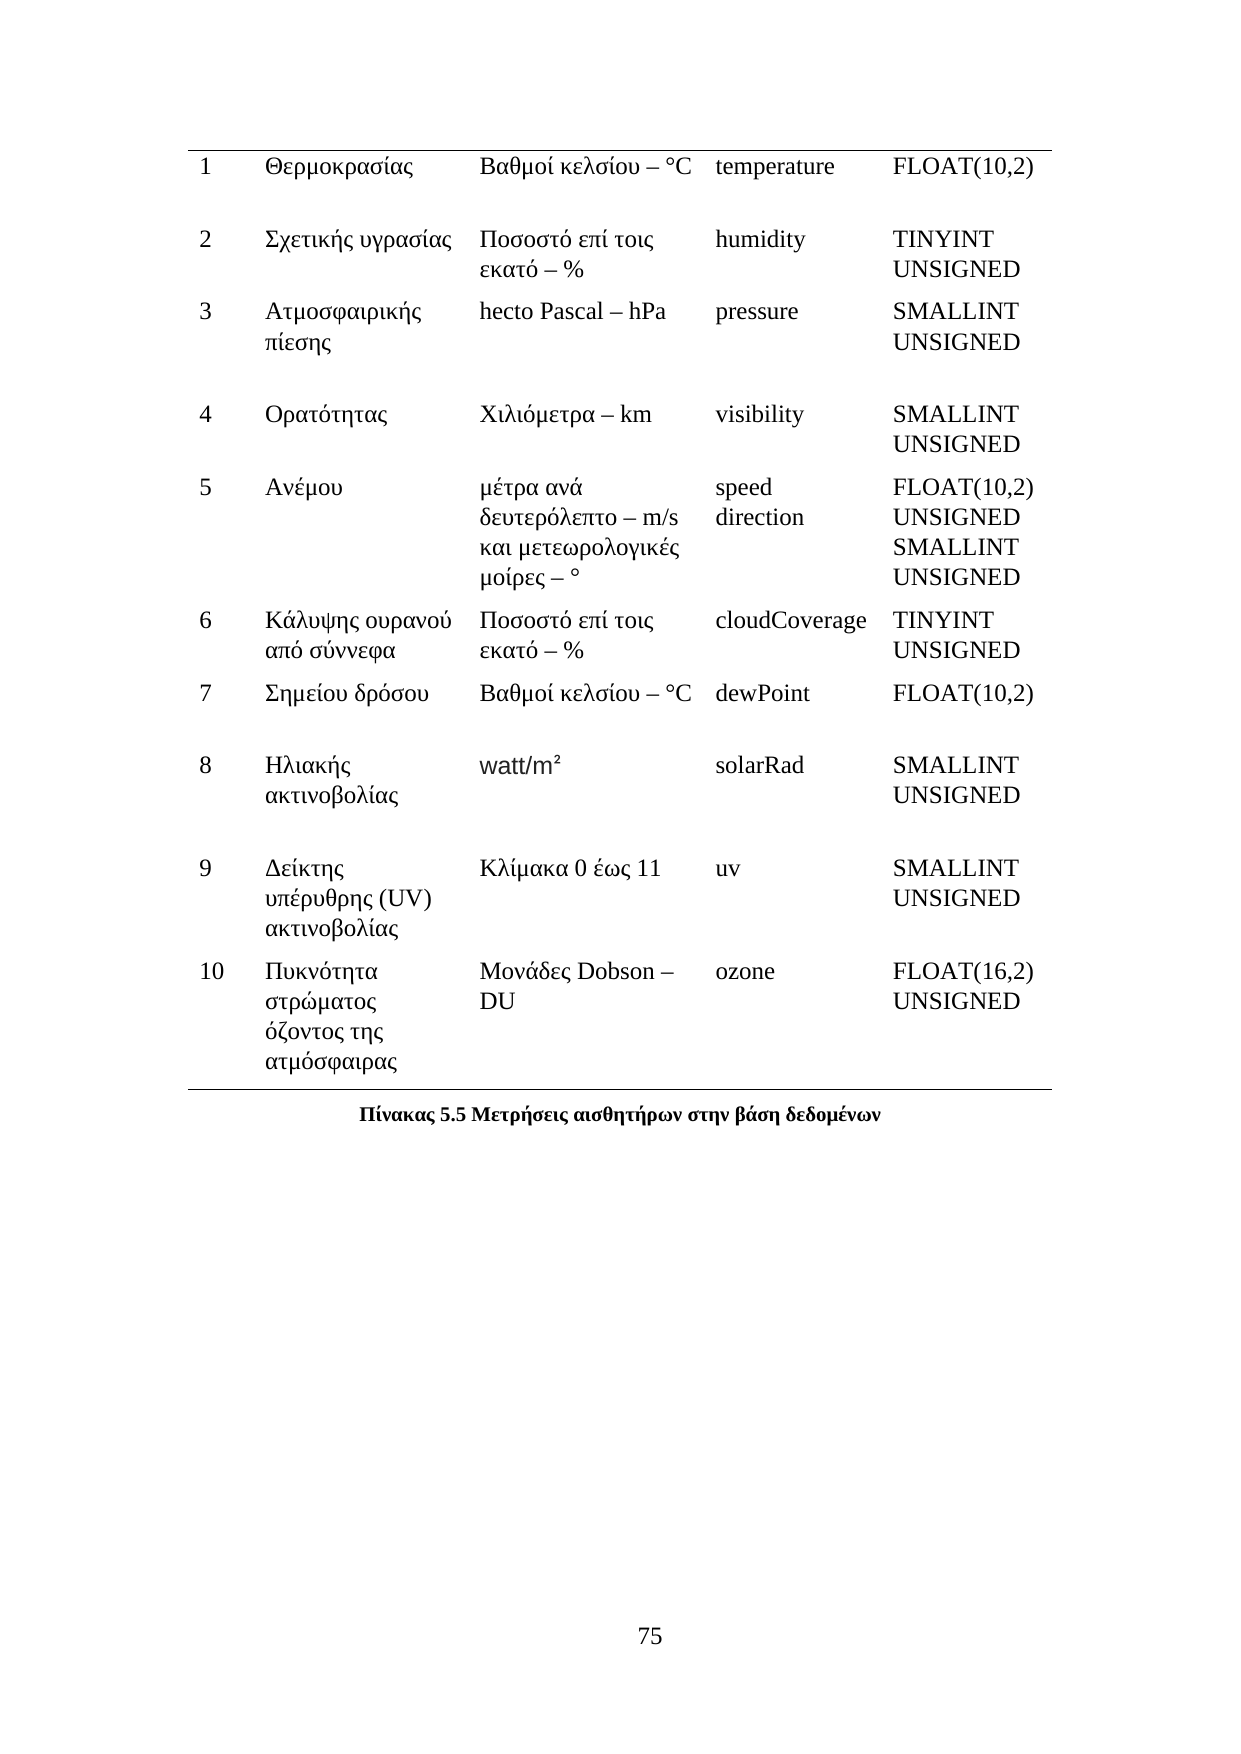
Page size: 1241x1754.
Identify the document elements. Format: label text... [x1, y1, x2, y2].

table_cell humidity [704, 224, 881, 296]
table_cell FLOAT(10,2) [881, 678, 1052, 750]
table_cell 1 [188, 151, 253, 224]
table_cell SMALLINT UNSIGNED [881, 296, 1052, 399]
text Πίνακας 5.5 Μετρήσεις αισθητήρων στην βάση δεδομένων [187, 1102, 1053, 1126]
table_cell SMALLINT UNSIGNED [881, 399, 1052, 472]
table_cell 10 [188, 956, 253, 1089]
table_cell 2 [188, 224, 253, 296]
table_cell Κάλυψης ουρανού από σύννεφα [254, 605, 468, 678]
table_cell Κλίμακα 0 έως 11 [468, 853, 704, 956]
table_cell 5 [188, 472, 253, 605]
table_cell Σημείου δρόσου [254, 678, 468, 750]
table_cell 3 [188, 296, 253, 399]
table_cell visibility [704, 399, 881, 472]
table_cell Πυκνότητα στρώματος όζοντος της ατμόσφαιρας [254, 956, 468, 1089]
table_cell Βαθμοί κελσίου – °C [468, 151, 704, 224]
table_cell Σχετικής υγρασίας [254, 224, 468, 296]
table_cell FLOAT(10,2) [881, 151, 1052, 224]
table_cell Ορατότητας [254, 399, 468, 472]
table_cell Ποσοστό επί τοις εκατό – % [468, 224, 704, 296]
table_cell pressure [704, 296, 881, 399]
table_cell μέτρα ανά δευτερόλεπτο – m/s και μετεωρολογικές μοίρες – ° [468, 472, 704, 605]
table_cell Ανέμου [254, 472, 468, 605]
table_cell Δείκτης υπέρυθρης (UV) ακτινοβολίας [254, 853, 468, 956]
table_cell TINYINT UNSIGNED [881, 605, 1052, 678]
table_cell solarRad [704, 750, 881, 853]
table_cell Θερμοκρασίας [254, 151, 468, 224]
table_cell 9 [188, 853, 253, 956]
table_cell uv [704, 853, 881, 956]
table_cell 7 [188, 678, 253, 750]
table_cell ozone [704, 956, 881, 1089]
table_cell Ποσοστό επί τοις εκατό – % [468, 605, 704, 678]
table_cell dewPoint [704, 678, 881, 750]
table_cell 8 [188, 750, 253, 853]
table_cell hecto Pascal – hPa [468, 296, 704, 399]
table_cell Χιλιόμετρα – km [468, 399, 704, 472]
table_cell TINYINT UNSIGNED [881, 224, 1052, 296]
table_cell temperature [704, 151, 881, 224]
table_cell SMALLINT UNSIGNED [881, 750, 1052, 853]
table_cell 4 [188, 399, 253, 472]
table_cell 6 [188, 605, 253, 678]
table_cell Ατμοσφαιρικής πίεσης [254, 296, 468, 399]
table_cell speed direction [704, 472, 881, 605]
table_cell FLOAT(10,2) UNSIGNED SMALLINT UNSIGNED [881, 472, 1052, 605]
table_cell SMALLINT UNSIGNED [881, 853, 1052, 956]
table_cell Ηλιακής ακτινοβολίας [254, 750, 468, 853]
table_cell cloudCoverage [704, 605, 881, 678]
table_cell watt/m² [468, 750, 704, 853]
table_cell Βαθμοί κελσίου – °C [468, 678, 704, 750]
table_cell Μονάδες Dobson – DU [468, 956, 704, 1089]
table_cell FLOAT(16,2) UNSIGNED [881, 956, 1052, 1089]
